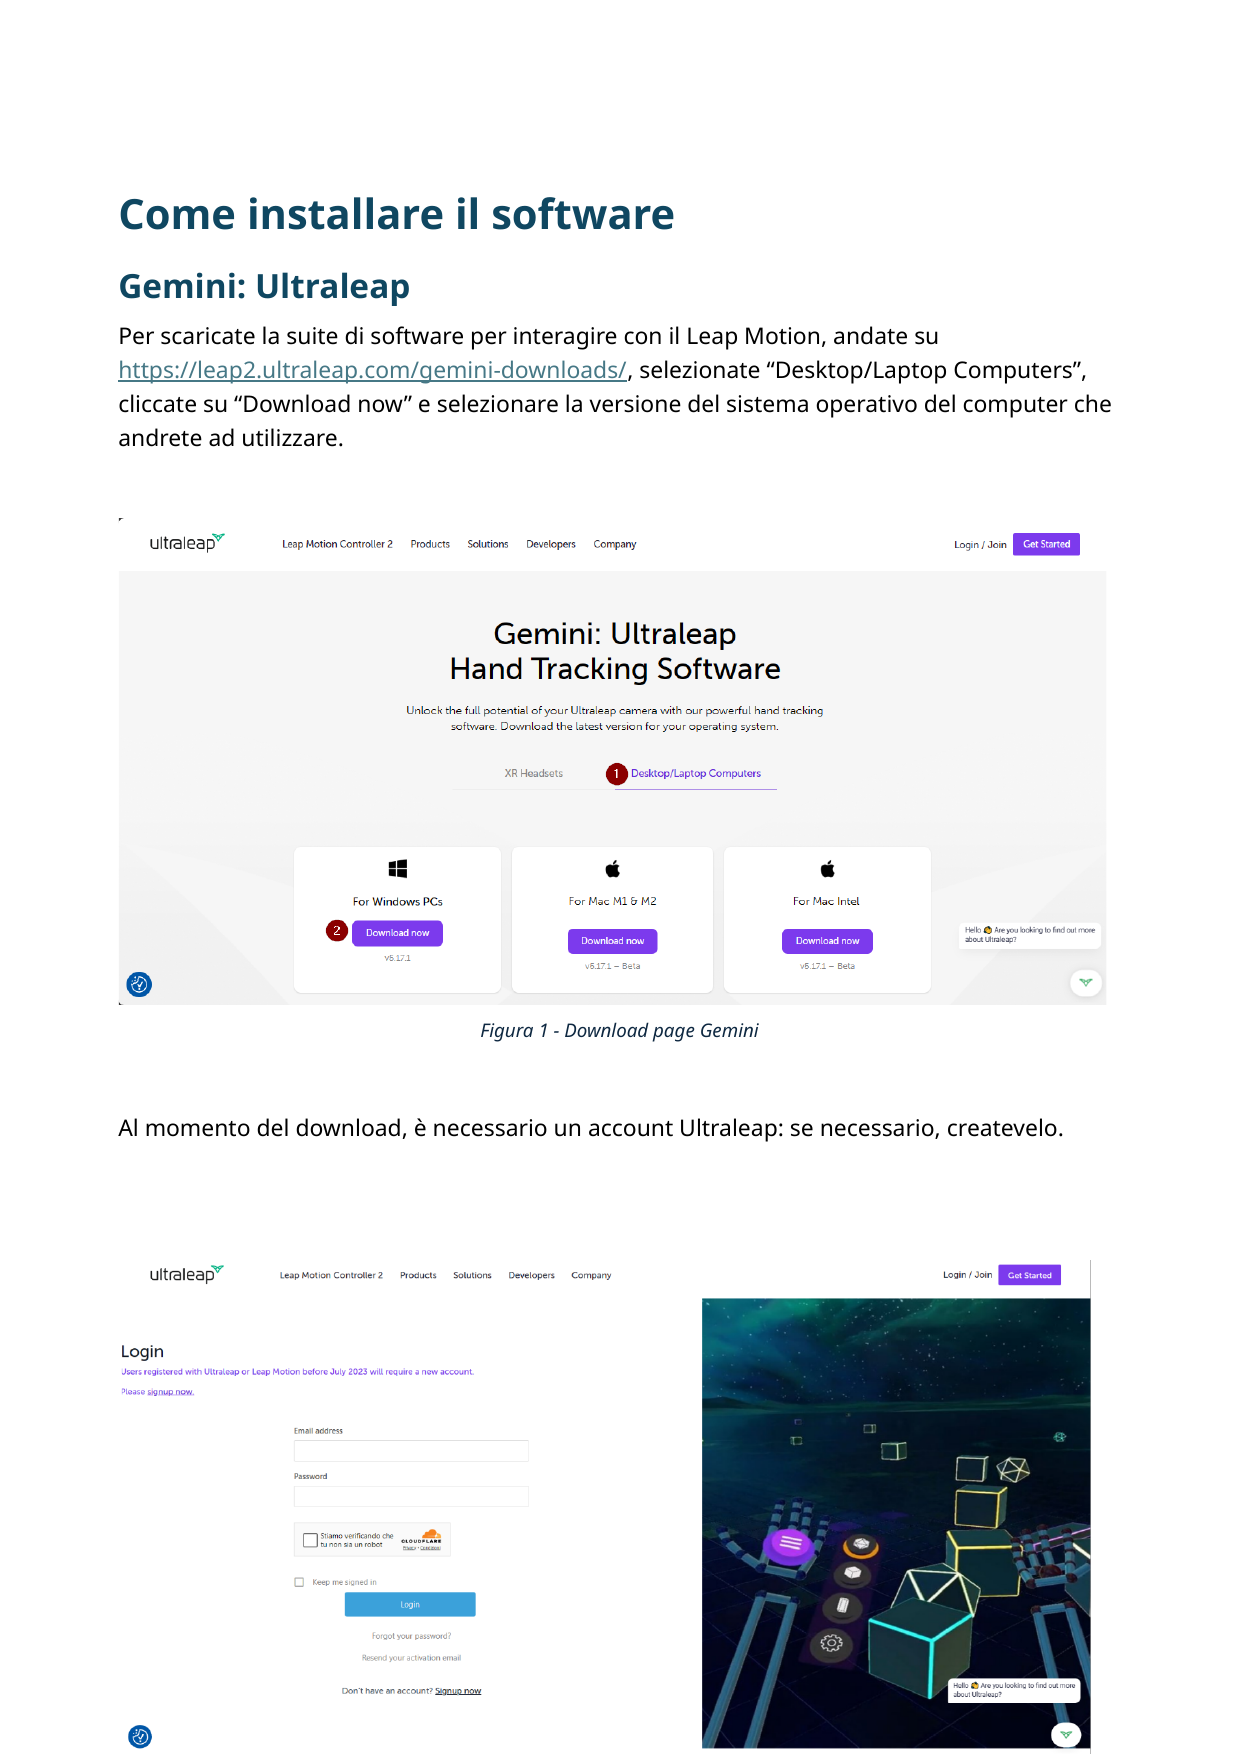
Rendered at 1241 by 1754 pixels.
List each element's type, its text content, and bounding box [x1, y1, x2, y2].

picture [121, 1260, 1091, 1754]
subtitle Gemini: Ultraleap [118, 263, 1122, 308]
subtitle Come installare il software [118, 185, 1122, 242]
text Per scaricate la suite di software per interagire con il Leap Motion, andate su https://leap2.ultraleap.com/gemini-downloads/, selezionate “Desktop/Laptop Computers”, cliccate su “Download now” e selezionare la versione del sistema operativo del computer che andrete ad utilizzare. [118, 320, 1122, 453]
picture [118, 518, 1107, 1005]
text Al momento del download, è necessario un account Ultraleap: se necessario, createvelo. [118, 1112, 1122, 1143]
